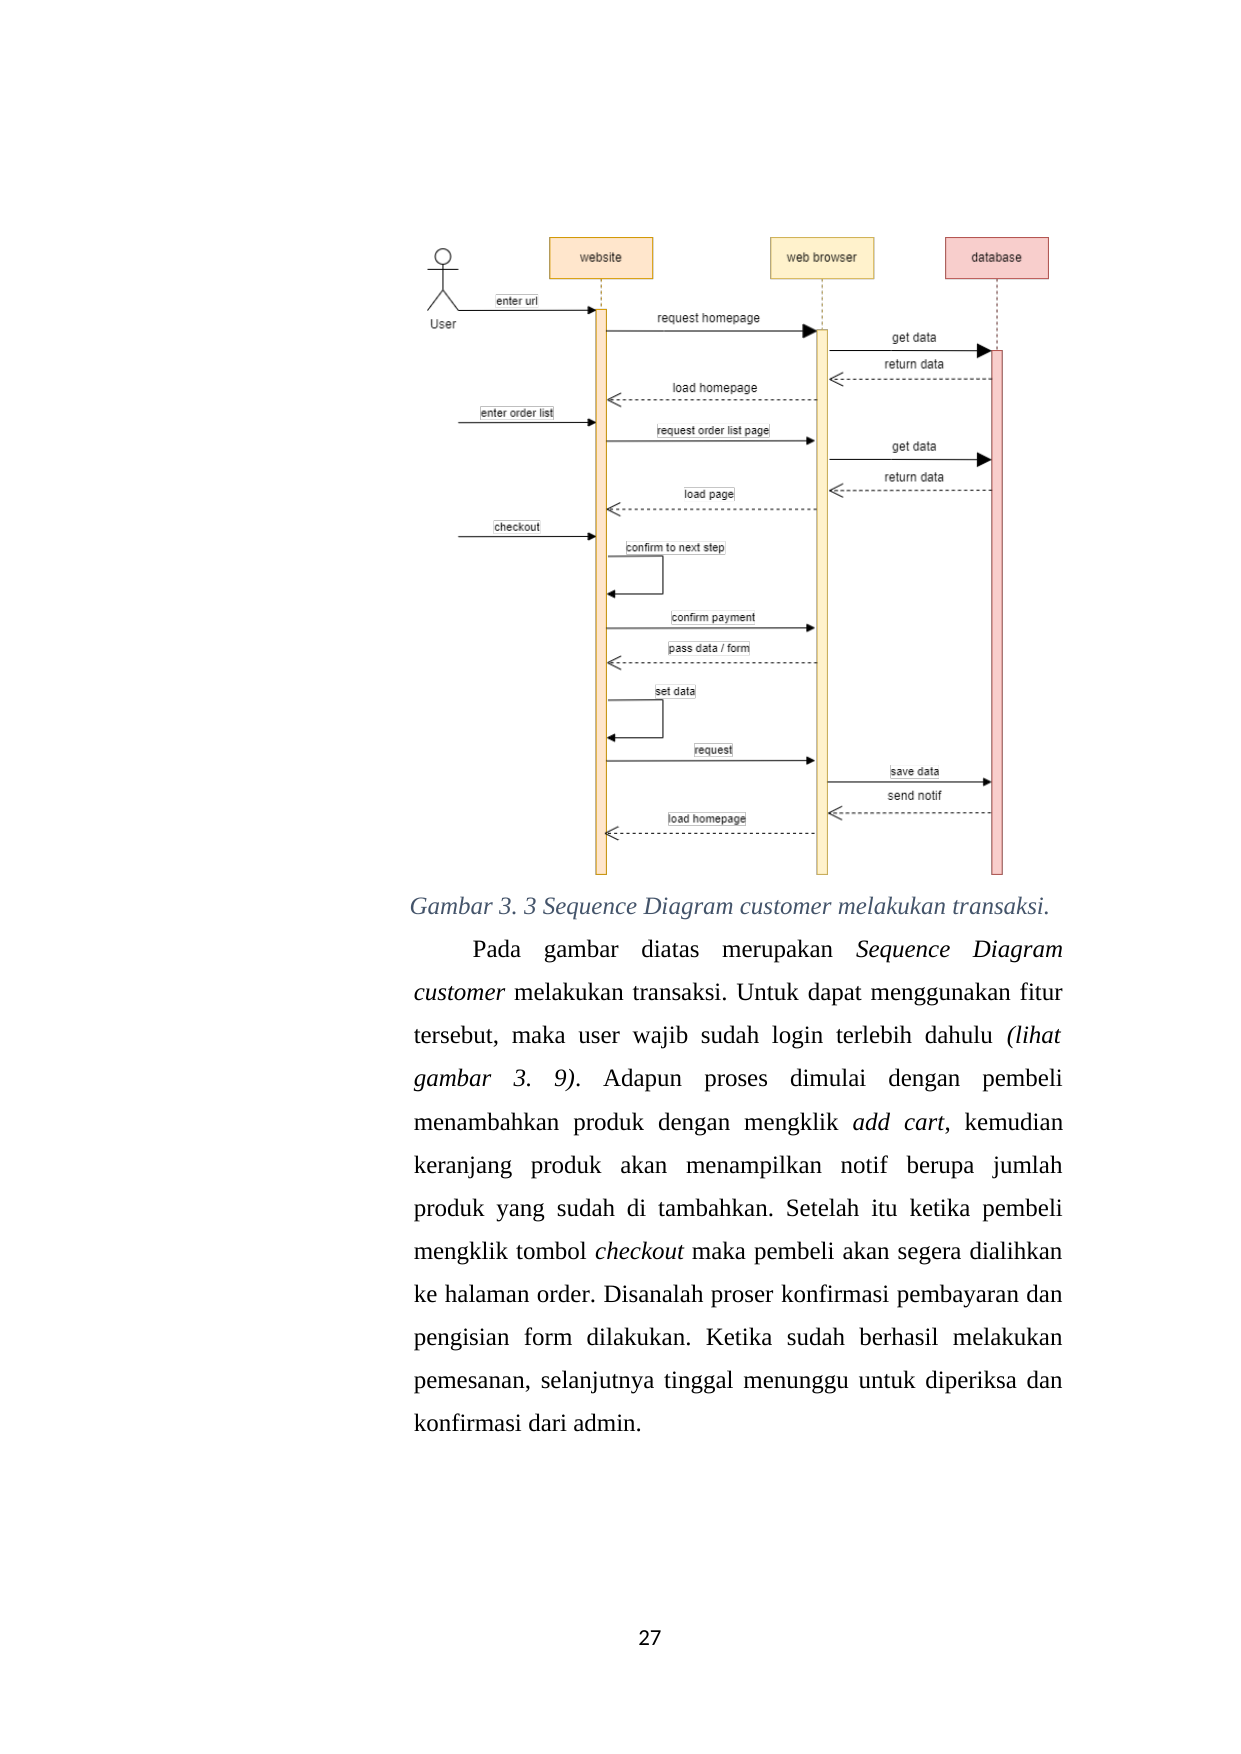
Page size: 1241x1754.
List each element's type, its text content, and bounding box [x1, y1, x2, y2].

text Pada gambar diatas merupakan Sequence Diagram customer melakukan transaksi. Untuk dapat menggunakan fitur tersebut, maka user wajib sudah login terlebih dahulu (lihat gambar 3. 9). Adapun proses dimulai dengan pembeli menambahkan produk dengan mengklik add cart, kemudian keranjang produk akan menampilkan notif berupa jumlah produk yang sudah di tambahkan. Setelah itu ketika pembeli mengklik tombol checkout maka pembeli akan segera dialihkan ke halaman order. Disanalah proser konfirmasi pembayaran dan pengisian form dilakukan. Ketika sudah berhasil melakukan pemesanan, selanjutnya tinggal menunggu untuk diperiksa dan konfirmasi dari admin. [413, 934, 1063, 1437]
picture [426, 236, 1050, 877]
